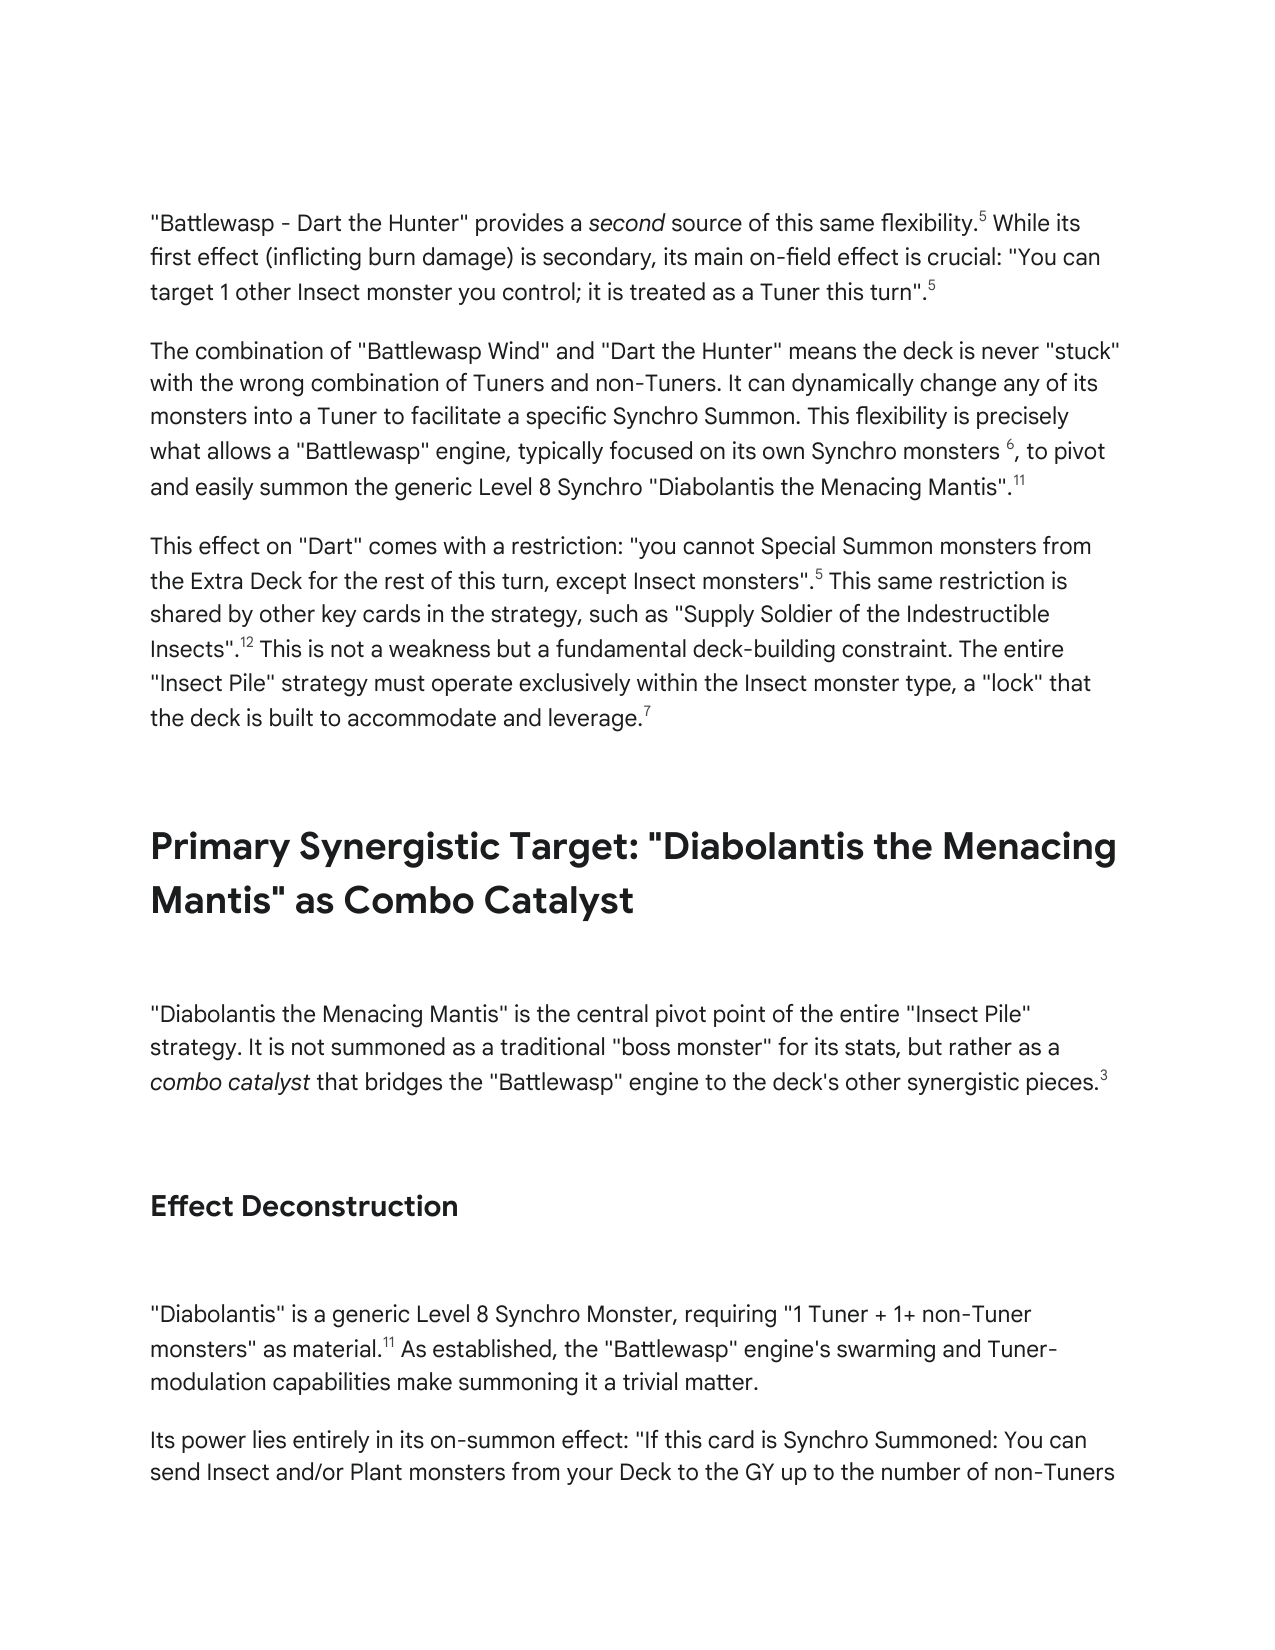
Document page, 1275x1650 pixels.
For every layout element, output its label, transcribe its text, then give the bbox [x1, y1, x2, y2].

subtitle Primary Synergistic Target: "Diabolantis the Menacing Mantis" as Combo Catalyst [150, 823, 1125, 924]
subtitle Effect Deconstruction [150, 1188, 1125, 1224]
text "Diabolantis" is a generic Level 8 Synchro Monster, requiring "1 Tuner + 1+ non-Tuner monsters" as material.11 As established, the "Battlewasp" engine's swarming and Tuner-modulation capabilities make summoning it a trivial matter. [150, 1300, 1125, 1397]
text "Battlewasp - Dart the Hunter" provides a second source of this same flexibility.5 While its first effect (inflicting burn damage) is secondary, its main on-field effect is crucial: "You can target 1 other Insect monster you control; it is treated as a Tuner this turn".5 [150, 208, 1125, 307]
text This effect on "Dart" comes with a restriction: "you cannot Special Summon monsters from the Extra Deck for the rest of this turn, except Insect monsters".5 This same restriction is shared by other key cards in the strategy, such as "Supply Soldier of the Indestructible Insects".12 This is not a weakness but a fundamental deck-building constraint. The entire "Insect Pile" strategy must operate exclusively within the Insect monster type, a "lock" that the deck is built to accommodate and leverage.7 [150, 532, 1125, 733]
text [150, 1426, 1125, 1487]
text "Diabolantis the Menacing Mantis" is the central pivot point of the entire "Insect Pile" strategy. It is not summoned as a traditional "boss monster" for its stats, but rather as a combo catalyst that bridges the "Battlewasp" engine to the deck's other synergistic pieces.3 [150, 1001, 1125, 1098]
text The combination of "Battlewasp Wind" and "Dart the Hunter" means the deck is never "stuck" with the wrong combination of Tuners and non-Tuners. It can dynamically change any of its monsters into a Tuner to facilitate a specific Synchro Summon. This flexibility is precisely what allows a "Battlewasp" engine, typically focused on its own Synchro monsters 6, to pivot and easily summon the generic Level 8 Synchro "Diabolantis the Menacing Mantis".11 [150, 337, 1125, 502]
